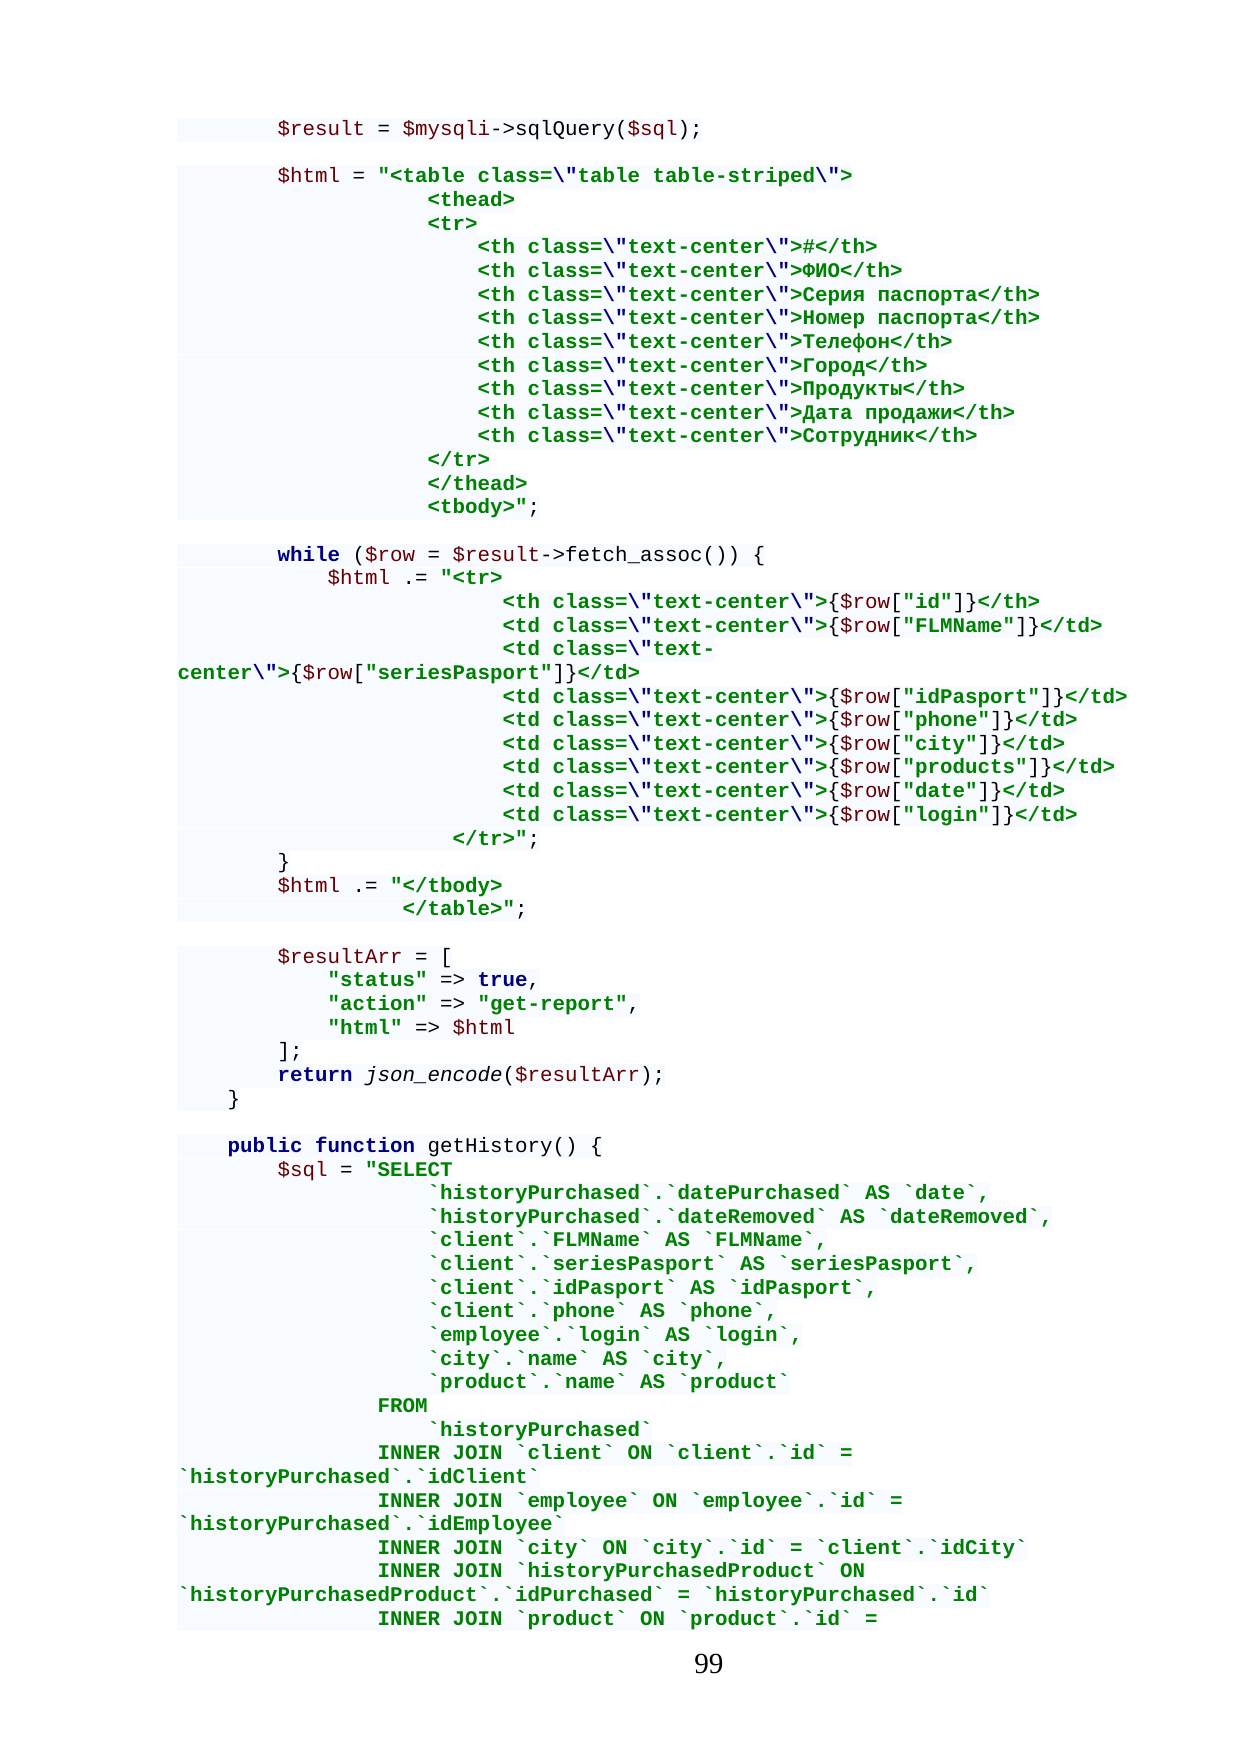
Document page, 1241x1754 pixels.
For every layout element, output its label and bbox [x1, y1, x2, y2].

text [177, 118, 1152, 1631]
